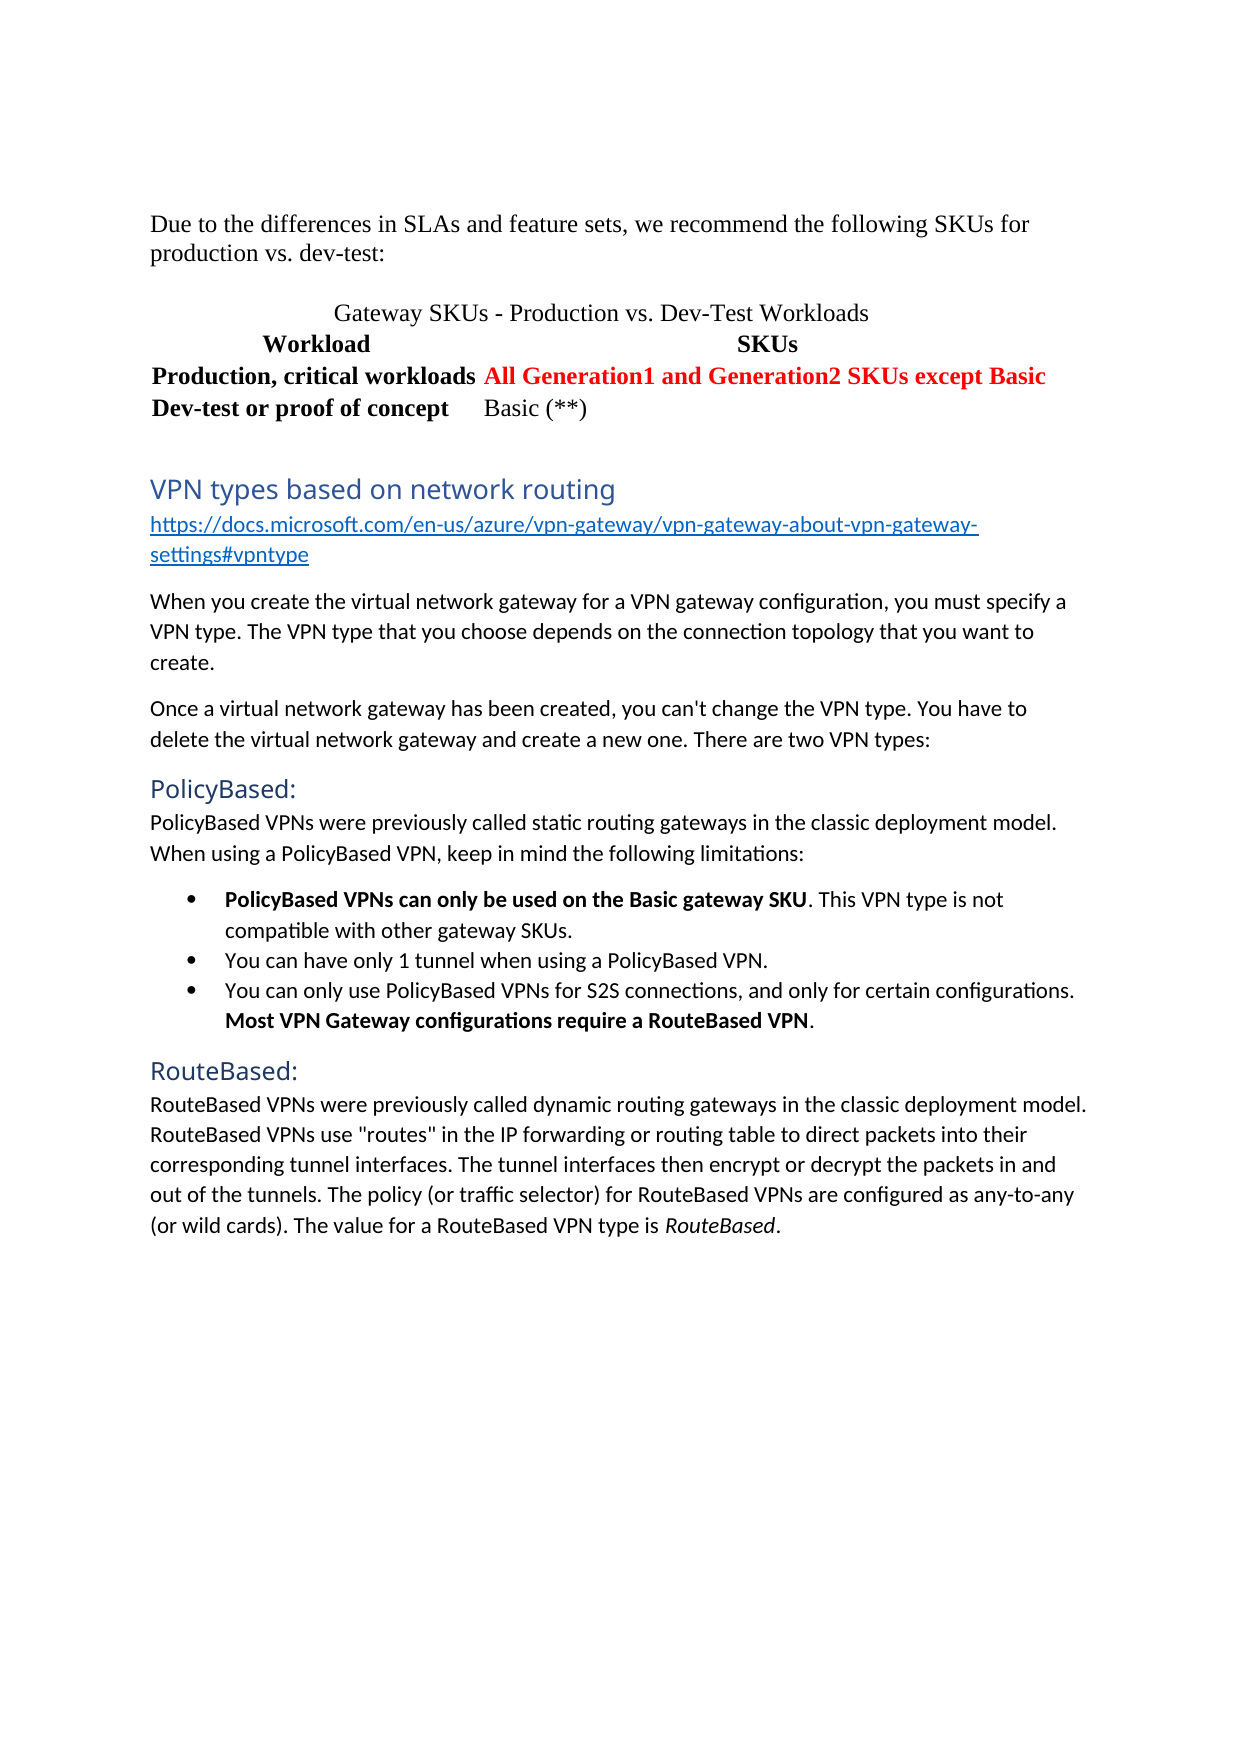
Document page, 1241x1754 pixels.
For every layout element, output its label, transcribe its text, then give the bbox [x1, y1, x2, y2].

text Due to the differences in SLAs and feature sets, we recommend the following SKUs for production vs. dev-test: [150, 209, 1090, 267]
table_cell Production, critical workloads [150, 360, 482, 392]
table_cell SKUs [482, 328, 1052, 360]
text PolicyBased VPNs were previously called static routing gateways in the classic deployment model. When using a PolicyBased VPN, keep in mind the following limitations: [150, 808, 1090, 867]
subtitle RouteBased: [150, 1053, 1090, 1087]
list You can have only 1 tunnel when using a PolicyBased VPN. [187, 946, 1090, 974]
list You can only use PolicyBased VPNs for S2S connections, and only for certain configurations. Most VPN Gateway configurations require a RouteBased VPN. [187, 976, 1090, 1034]
text Once a virtual network gateway has been created, you can't change the VPN type. You have to delete the virtual network gateway and create a new one. There are two VPN types: [150, 694, 1090, 753]
text RouteBased VPNs were previously called dynamic routing gateways in the classic deployment model. RouteBased VPNs use "routes" in the IP forwarding or routing table to direct packets into their corresponding tunnel interfaces. The tunnel interfaces then encrypt or decrypt the packets in and out of the tunnels. The policy (or traffic selector) for RouteBased VPNs are configured as any-to-any (or wild cards). The value for a RouteBased VPN type is RouteBased. [150, 1090, 1090, 1239]
table_cell Dev-test or proof of concept [150, 392, 482, 423]
text https://docs.microsoft.com/en-us/azure/vpn-gateway/vpn-gateway-about-vpn-gateway-settings#vpntype [150, 510, 1090, 568]
table_cell Basic (**) [482, 392, 1052, 423]
text When you create the virtual network gateway for a VPN gateway configuration, you must specify a VPN type. The VPN type that you choose depends on the connection topology that you want to create. [150, 587, 1090, 676]
table_cell All Generation1 and Generation2 SKUs except Basic [482, 360, 1052, 392]
table_header Gateway SKUs - Production vs. Dev-Test Workloads [150, 296, 1052, 328]
table_cell Workload [150, 328, 482, 360]
subtitle VPN types based on network routing [150, 470, 1090, 507]
list PolicyBased VPNs can only be used on the Basic gateway SKU. This VPN type is not compatible with other gateway SKUs. [187, 886, 1090, 944]
subtitle PolicyBased: [150, 772, 1090, 806]
